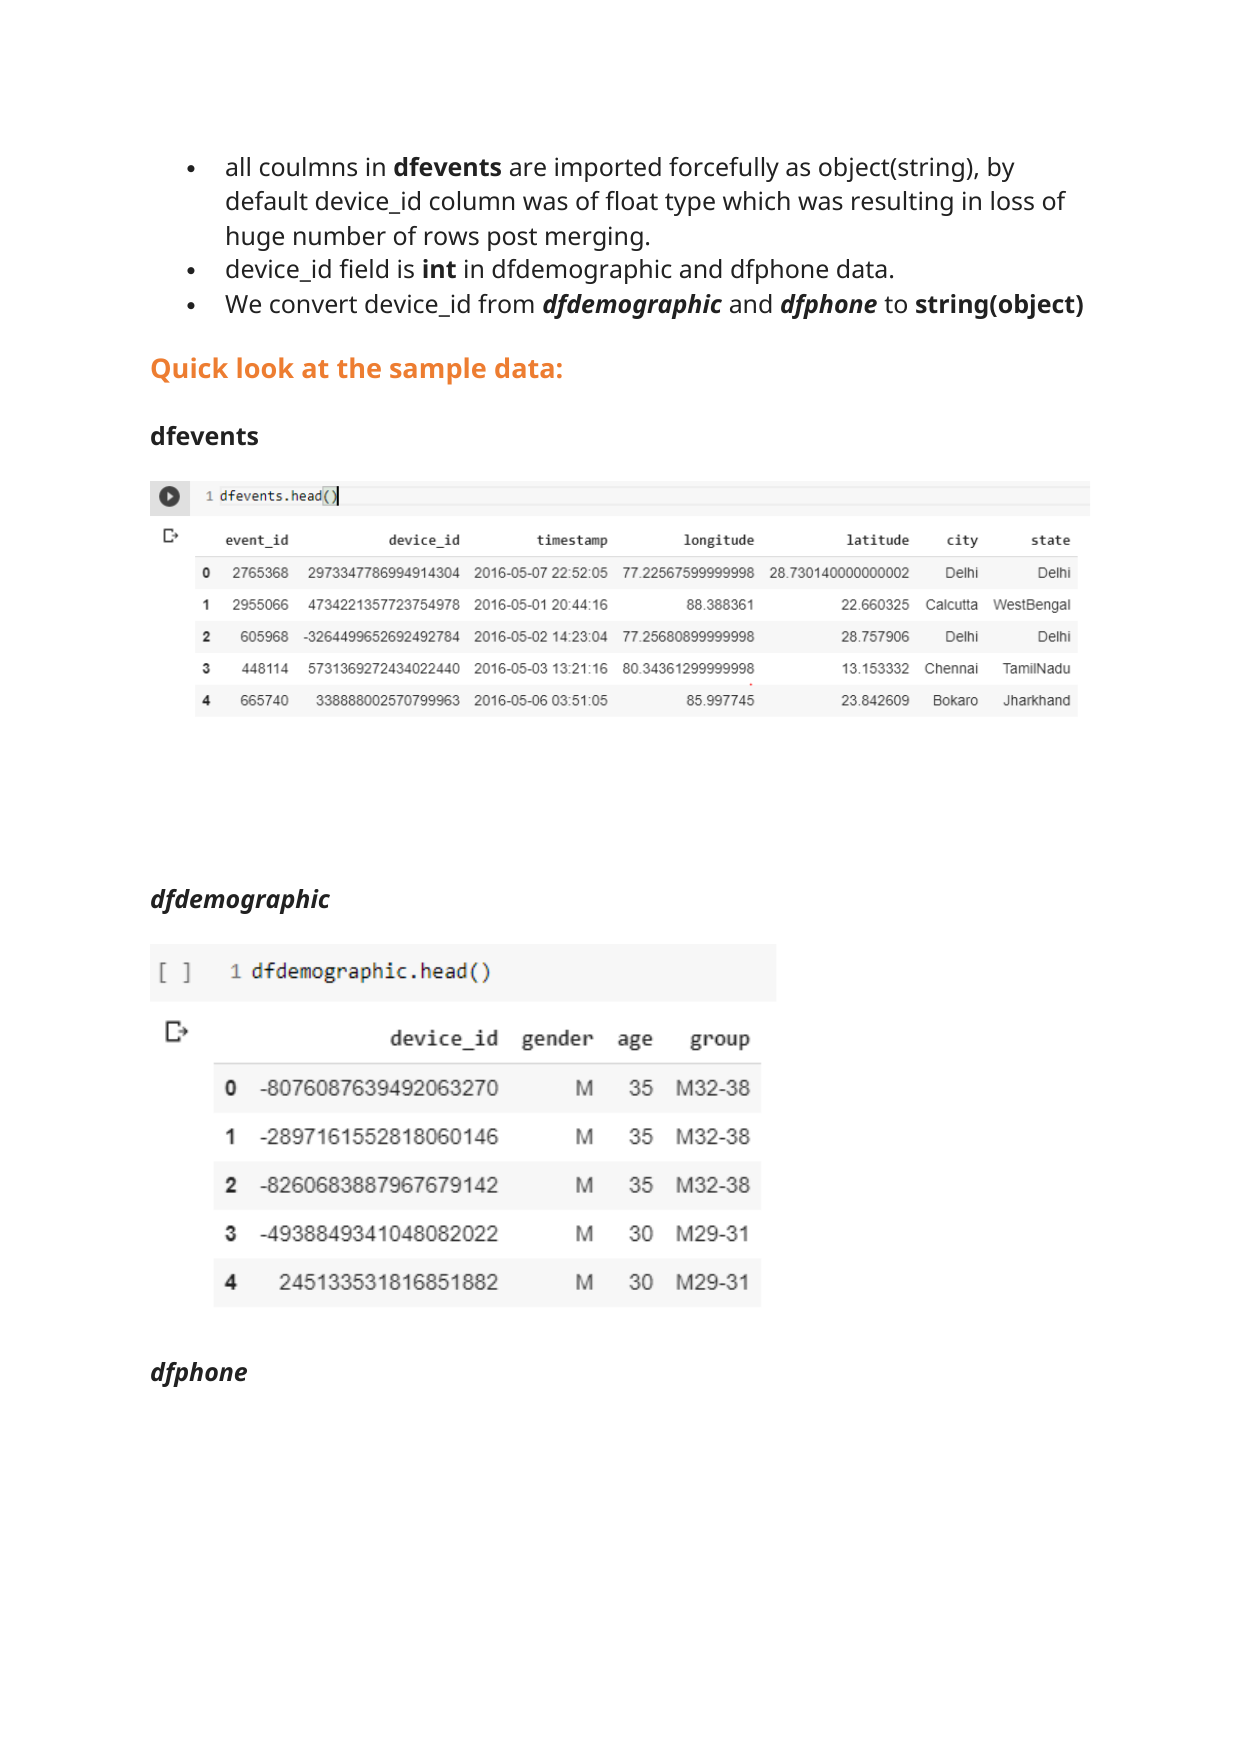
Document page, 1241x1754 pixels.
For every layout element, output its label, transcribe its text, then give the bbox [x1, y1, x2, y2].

picture [150, 944, 777, 1326]
list device_id field is int in dfdemographic and dfphone data. [187, 252, 1090, 286]
text dfphone [150, 1355, 1090, 1389]
picture [150, 481, 1091, 726]
text Quick look at the sample data: [150, 349, 1090, 386]
list all coulmns in dfevents are imported forcefully as object(string), by default device_id column was of float type which was resulting in loss of huge number of rows post merging. [187, 150, 1090, 252]
text dfevents [150, 418, 1090, 452]
text dfdemographic [150, 881, 1090, 915]
list We convert device_id from dfdemographic and dfphone to string(object) [187, 286, 1090, 320]
